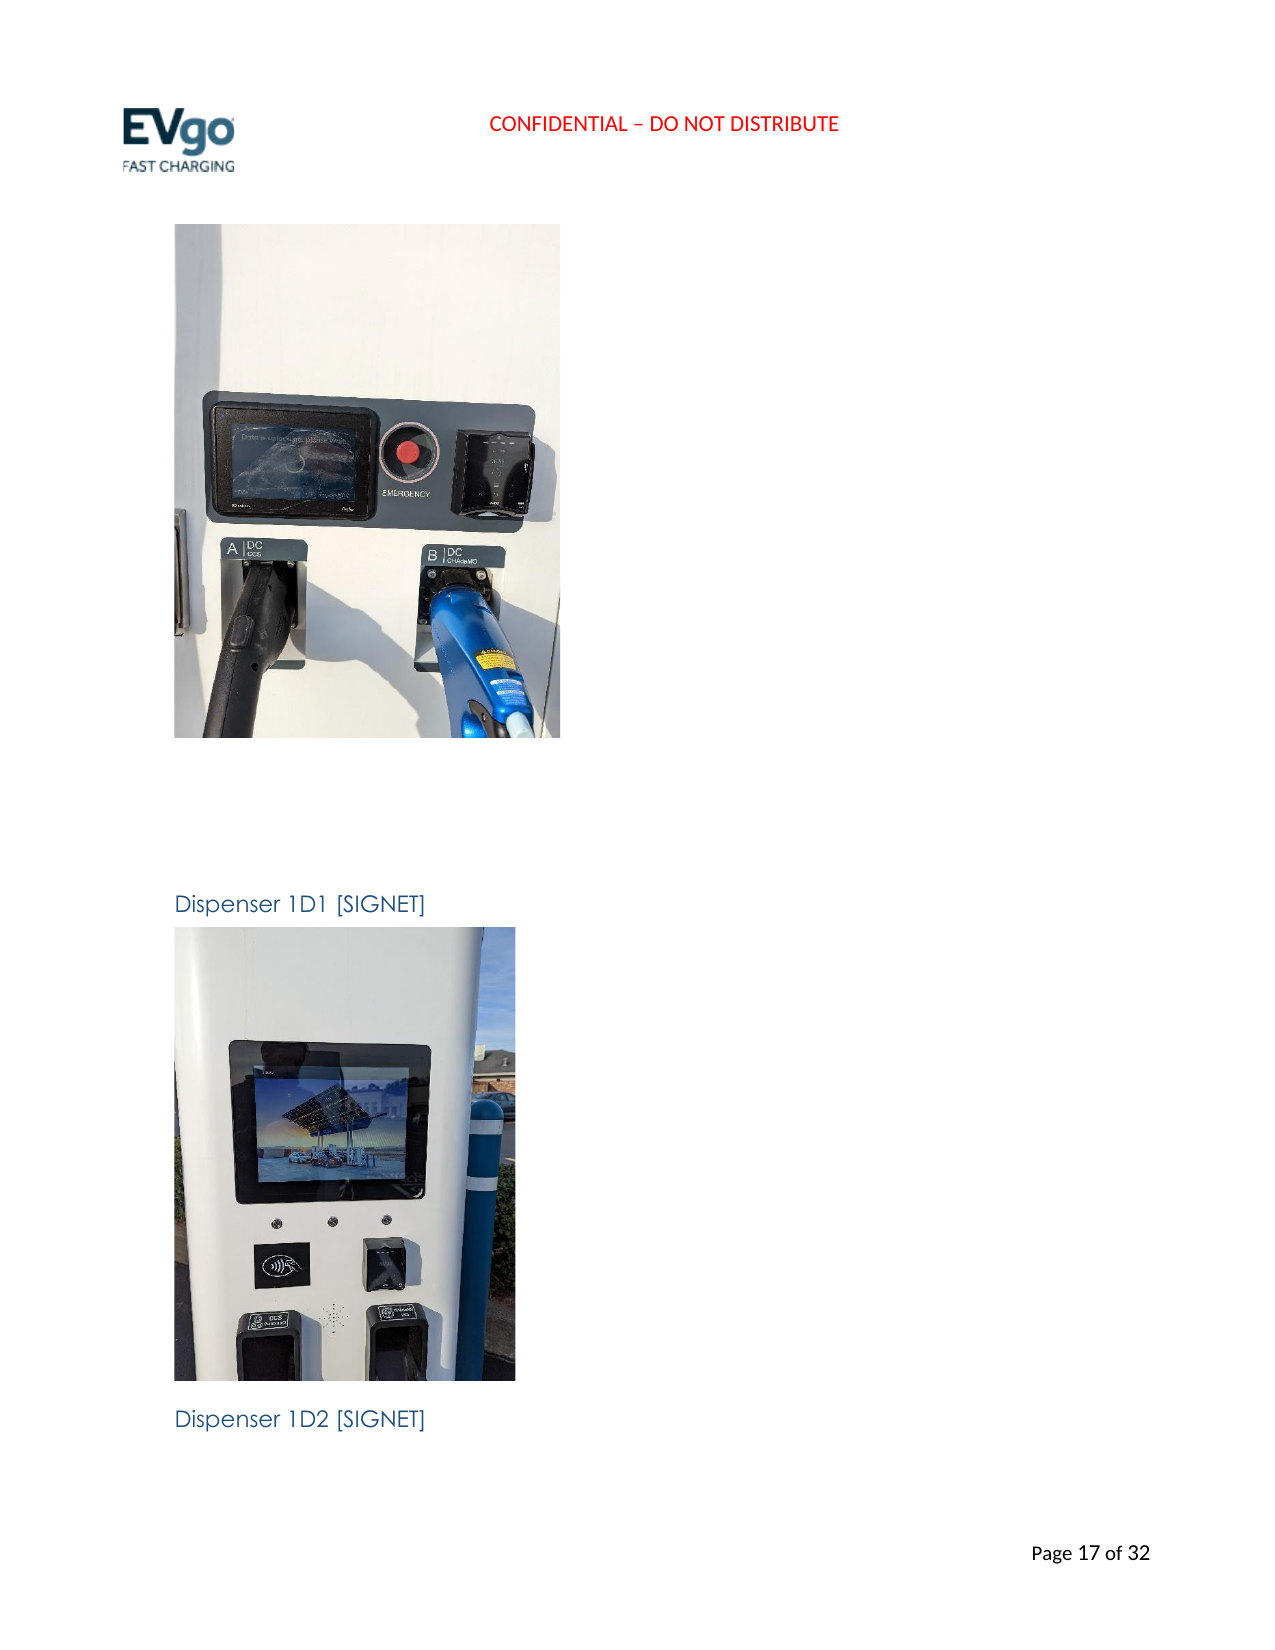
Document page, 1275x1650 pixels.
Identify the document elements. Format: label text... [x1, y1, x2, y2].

picture [174, 927, 516, 1381]
table_cell [163, 928, 1161, 1396]
picture [123, 108, 235, 172]
table_cell [163, 225, 1161, 880]
picture [174, 224, 561, 738]
table_cell Dispenser 1D1 [SIGNET] [163, 880, 1161, 928]
table_cell Dispenser 1D2 [SIGNET] [163, 1396, 1161, 1441]
